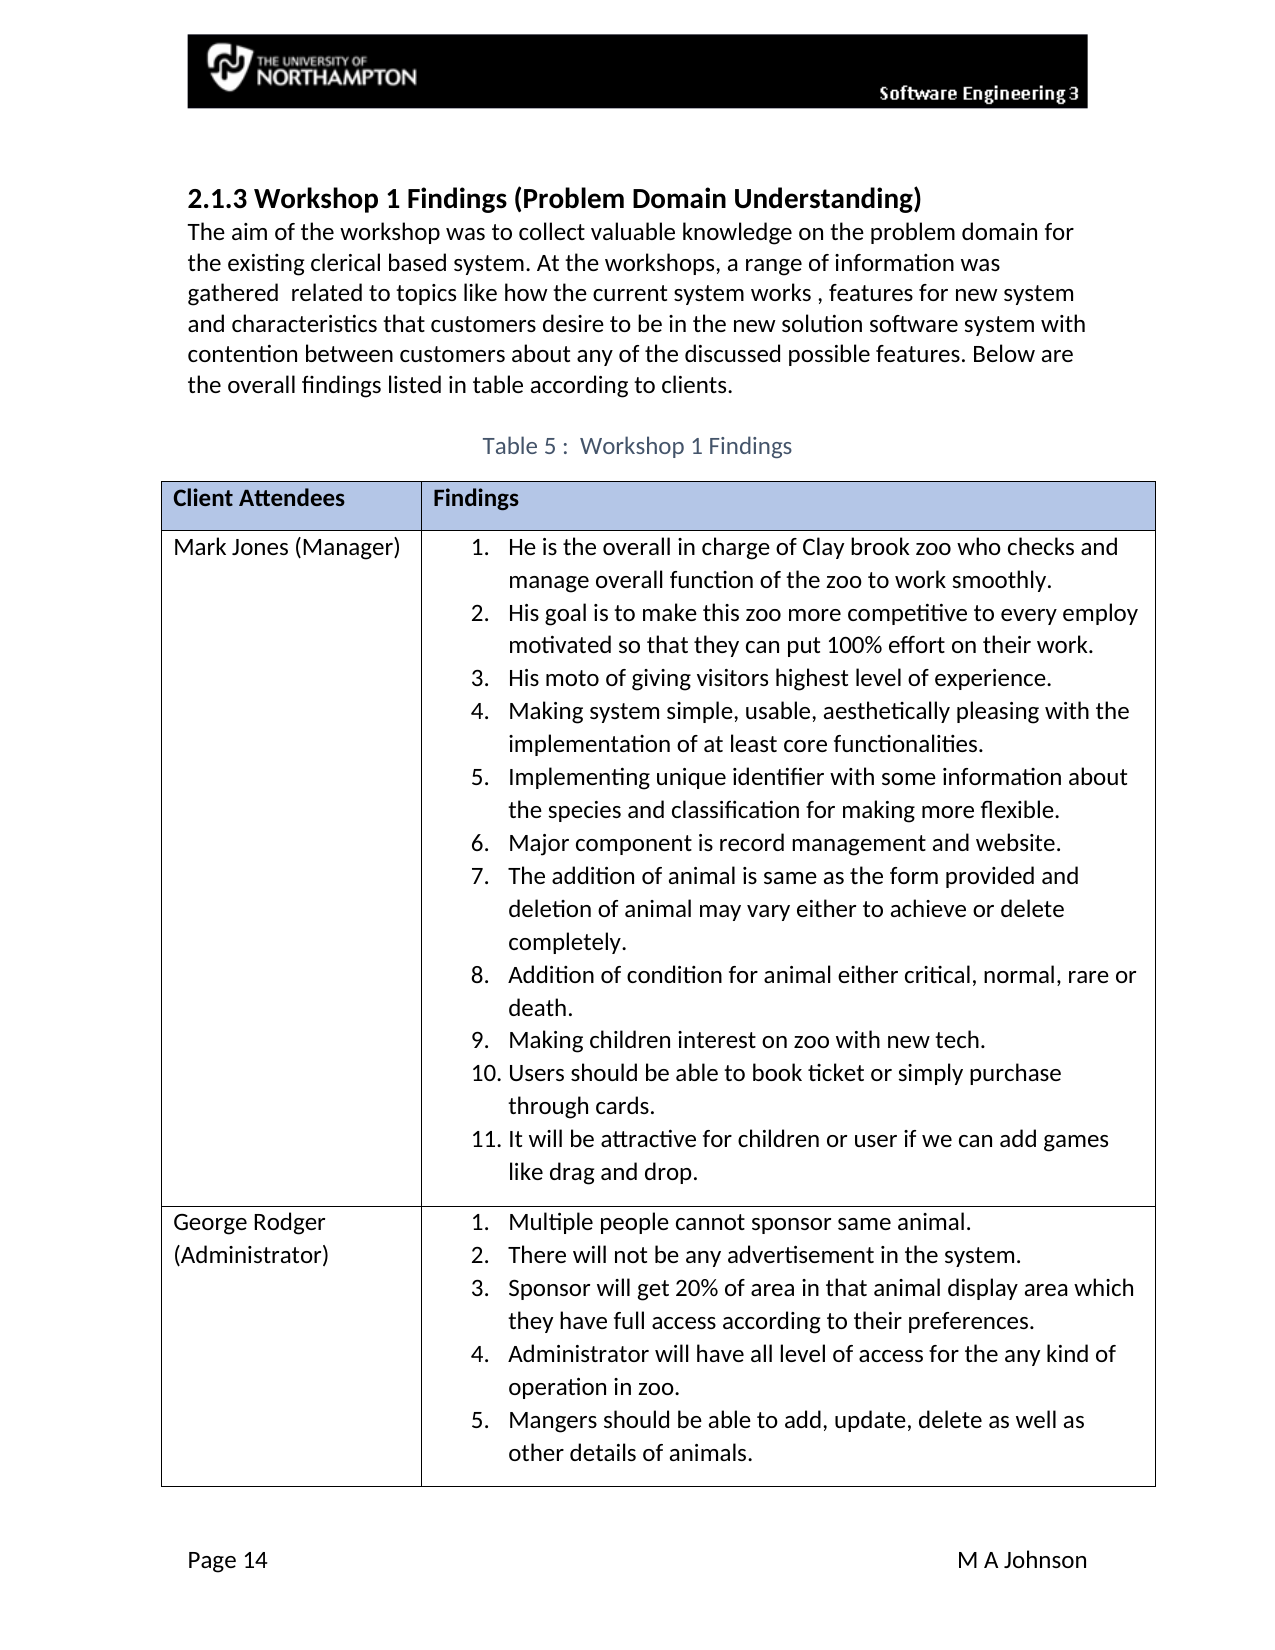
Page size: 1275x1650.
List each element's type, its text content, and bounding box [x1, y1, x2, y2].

table_header Findings [422, 482, 1155, 530]
table_cell Mark Jones (Manager) [162, 531, 421, 1206]
text Table 5 : Workshop 1 Findings [187, 430, 1087, 460]
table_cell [162, 1207, 421, 1486]
picture [187, 26, 1088, 117]
table_header Client Attendees [162, 482, 421, 530]
text The aim of the workshop was to collect valuable knowledge on the problem domain for the existing clerical based system. At the workshops, a range of information was gathered related to topics like how the current system works , features for new system and characteristics that customers desire to be in the new solution software system with contention between customers about any of the discussed possible features. Below are the overall findings listed in table according to clients. [187, 216, 1087, 399]
subtitle 2.1.3 Workshop 1 Findings (Problem Domain Understanding) [187, 181, 1087, 216]
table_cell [422, 1207, 1155, 1486]
table_cell He is the overall in charge of Clay brook zoo who checks and manage overall function of the zoo to work smoothly. His goal is to make this zoo more competitive to every employ motivated so that they can put 100% effort on their work. His moto of giving visitors highest level of experience. Making system simple, usable, aesthetically pleasing with the implementation of at least core functionalities. Implementing unique identifier with some information about the species and classification for making more flexible. Major component is record management and website. The addition of animal is same as the form provided and deletion of animal may vary either to achieve or delete completely. Addition of condition for animal either critical, normal, rare or death. Making children interest on zoo with new tech. Users should be able to book ticket or simply purchase through cards. It will be attractive for children or user if we can add games like drag and drop. [422, 531, 1155, 1206]
